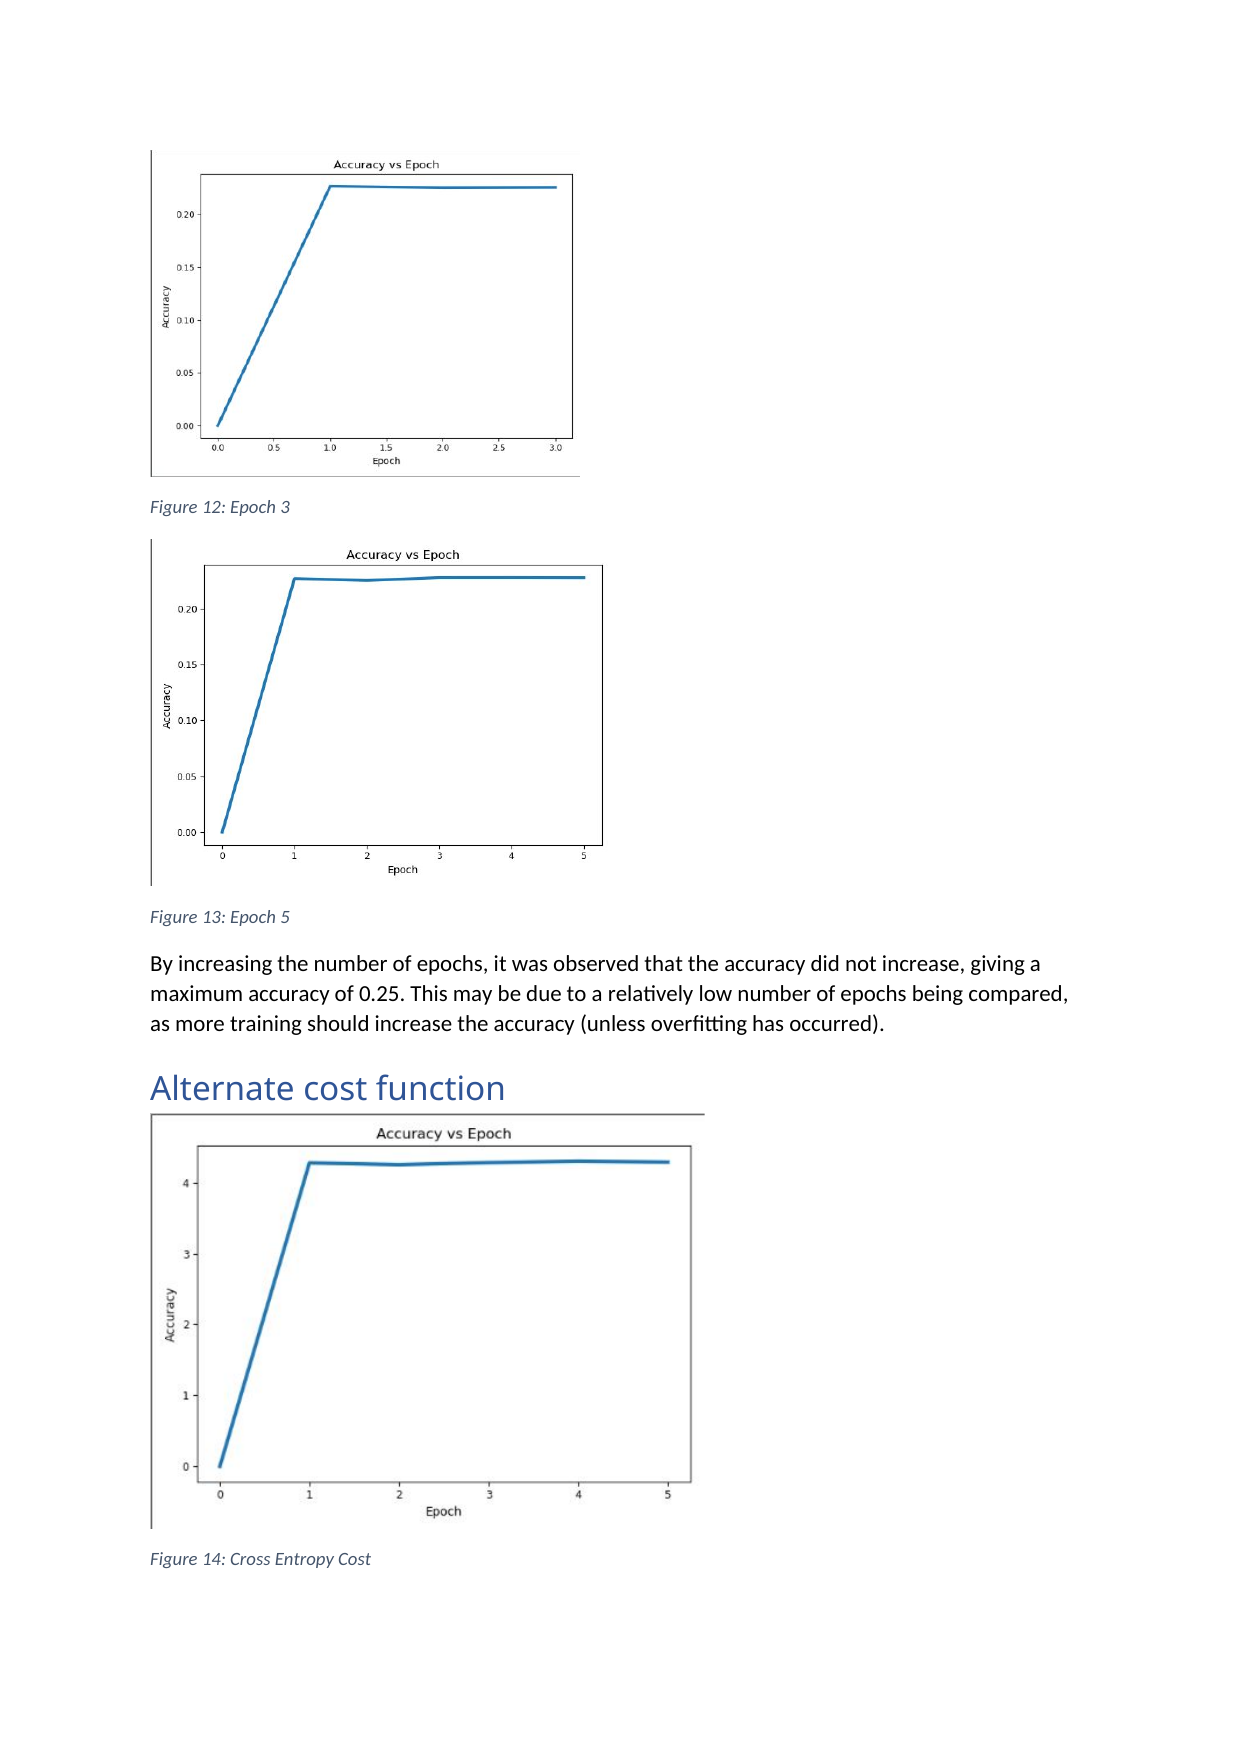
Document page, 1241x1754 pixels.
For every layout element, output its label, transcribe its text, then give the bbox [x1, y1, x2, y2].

picture [150, 539, 614, 886]
picture [150, 150, 580, 477]
subtitle Alternate cost function [150, 1064, 1090, 1110]
picture [150, 1113, 705, 1529]
text By increasing the number of epochs, it was observed that the accuracy did not increase, giving a maximum accuracy of 0.25. This may be due to a relatively low number of epochs being compared, as more training should increase the accuracy (unless overfitting has occurred). [150, 949, 1090, 1037]
